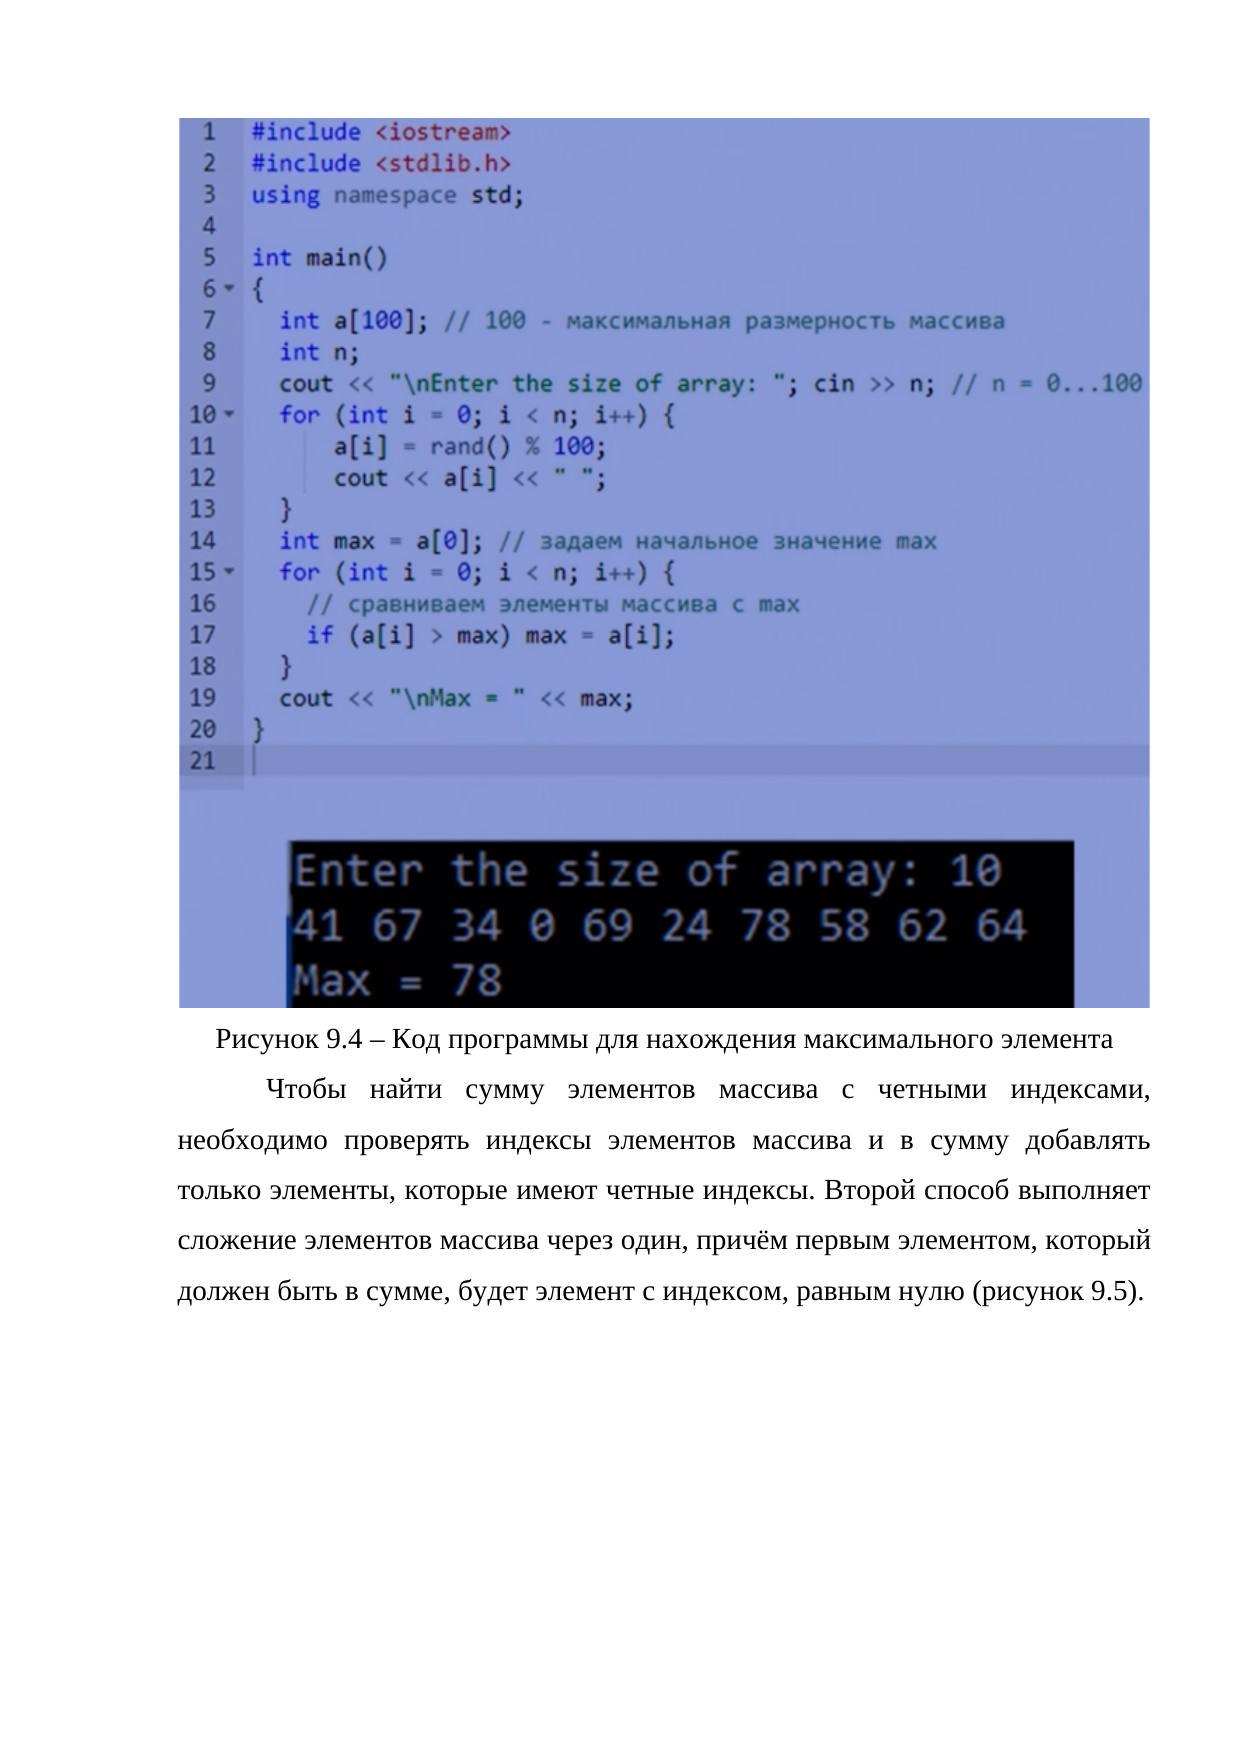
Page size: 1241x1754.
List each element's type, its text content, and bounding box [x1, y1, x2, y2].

text Чтобы найти сумму элементов массива с четными индексами, необходимо проверять индексы элементов массива и в сумму добавлять только элементы, которые имеют четные индексы. Второй способ выполняет сложение элементов массива через один, причём первым элементом, который должен быть в сумме, будет элемент с индексом, равным нулю (рисунок 9.5). [177, 1071, 1152, 1306]
text Рисунок 9.4 – Код программы для нахождения максимального элемента [177, 1021, 1152, 1055]
picture [179, 118, 1150, 1008]
